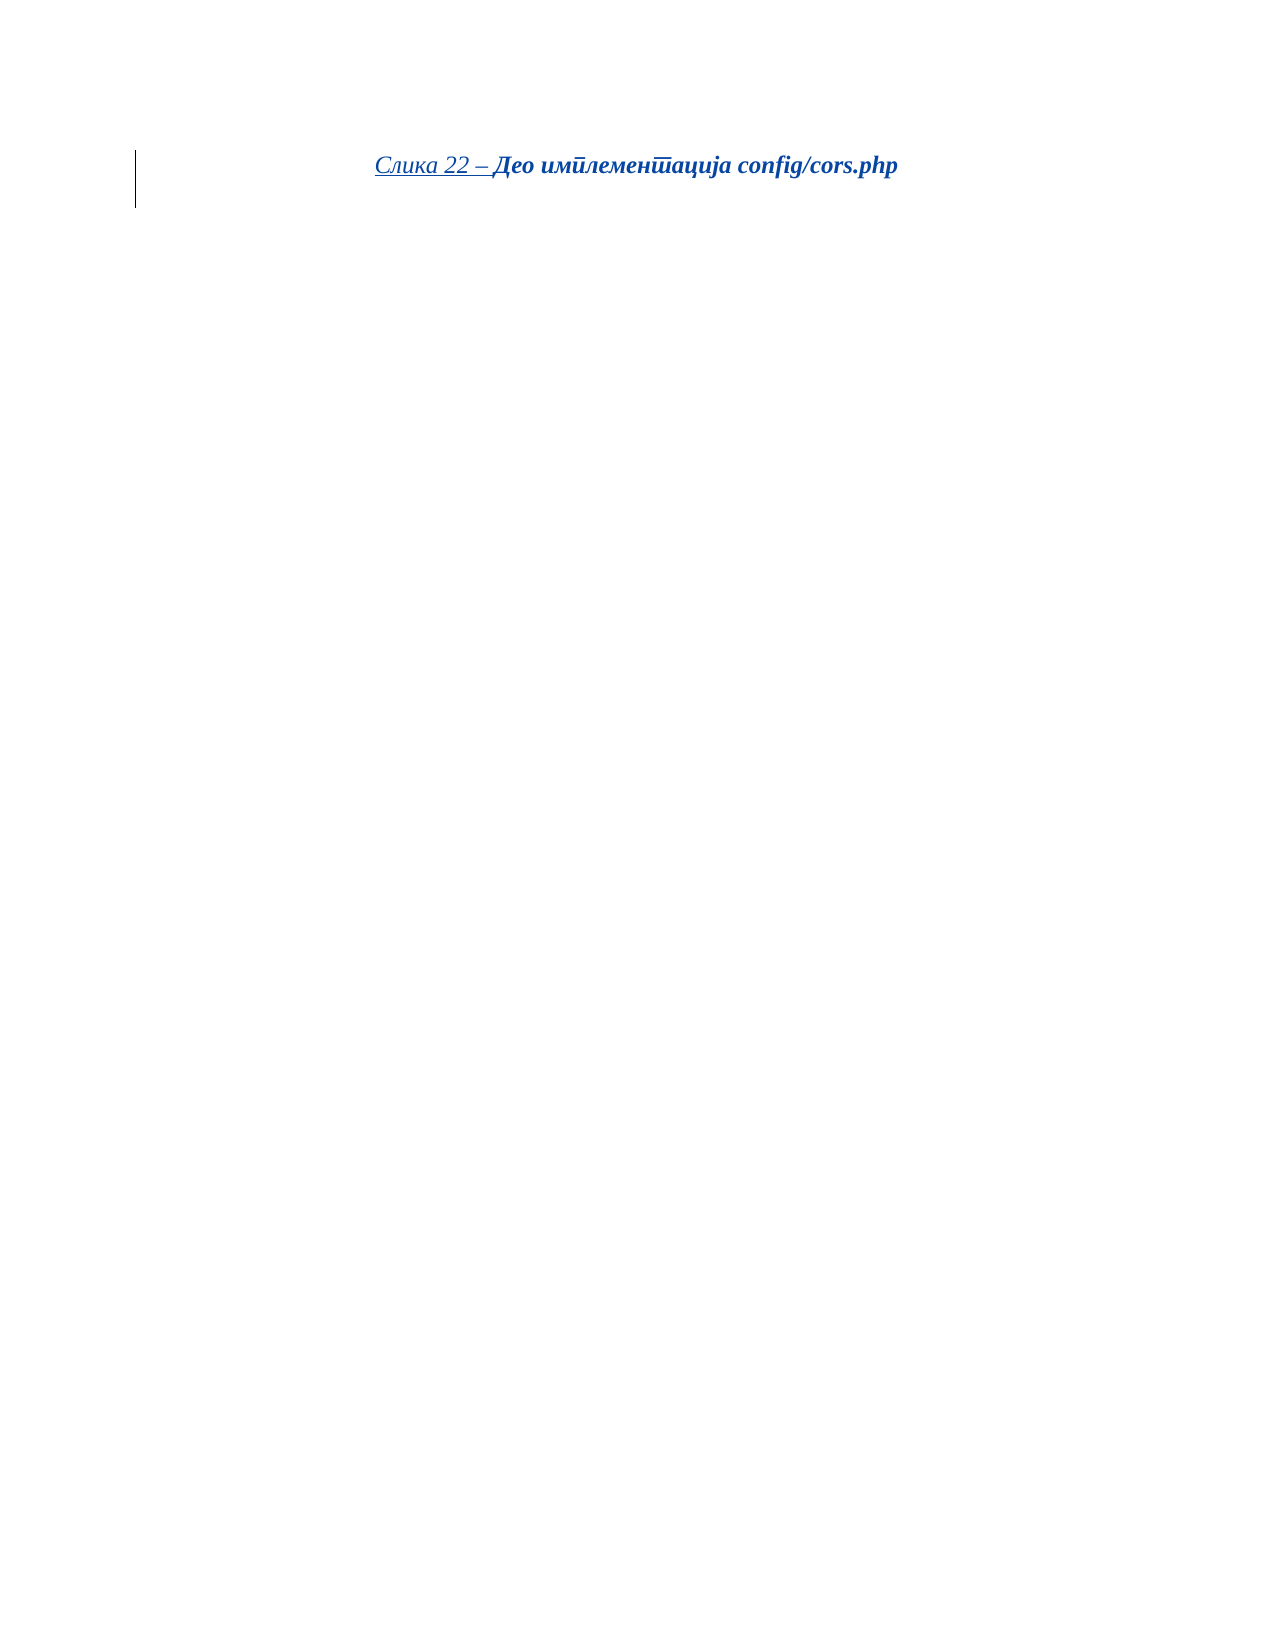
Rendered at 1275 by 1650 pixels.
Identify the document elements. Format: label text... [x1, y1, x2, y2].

subtitle Део имплементација config/cors.php [150, 150, 1125, 179]
